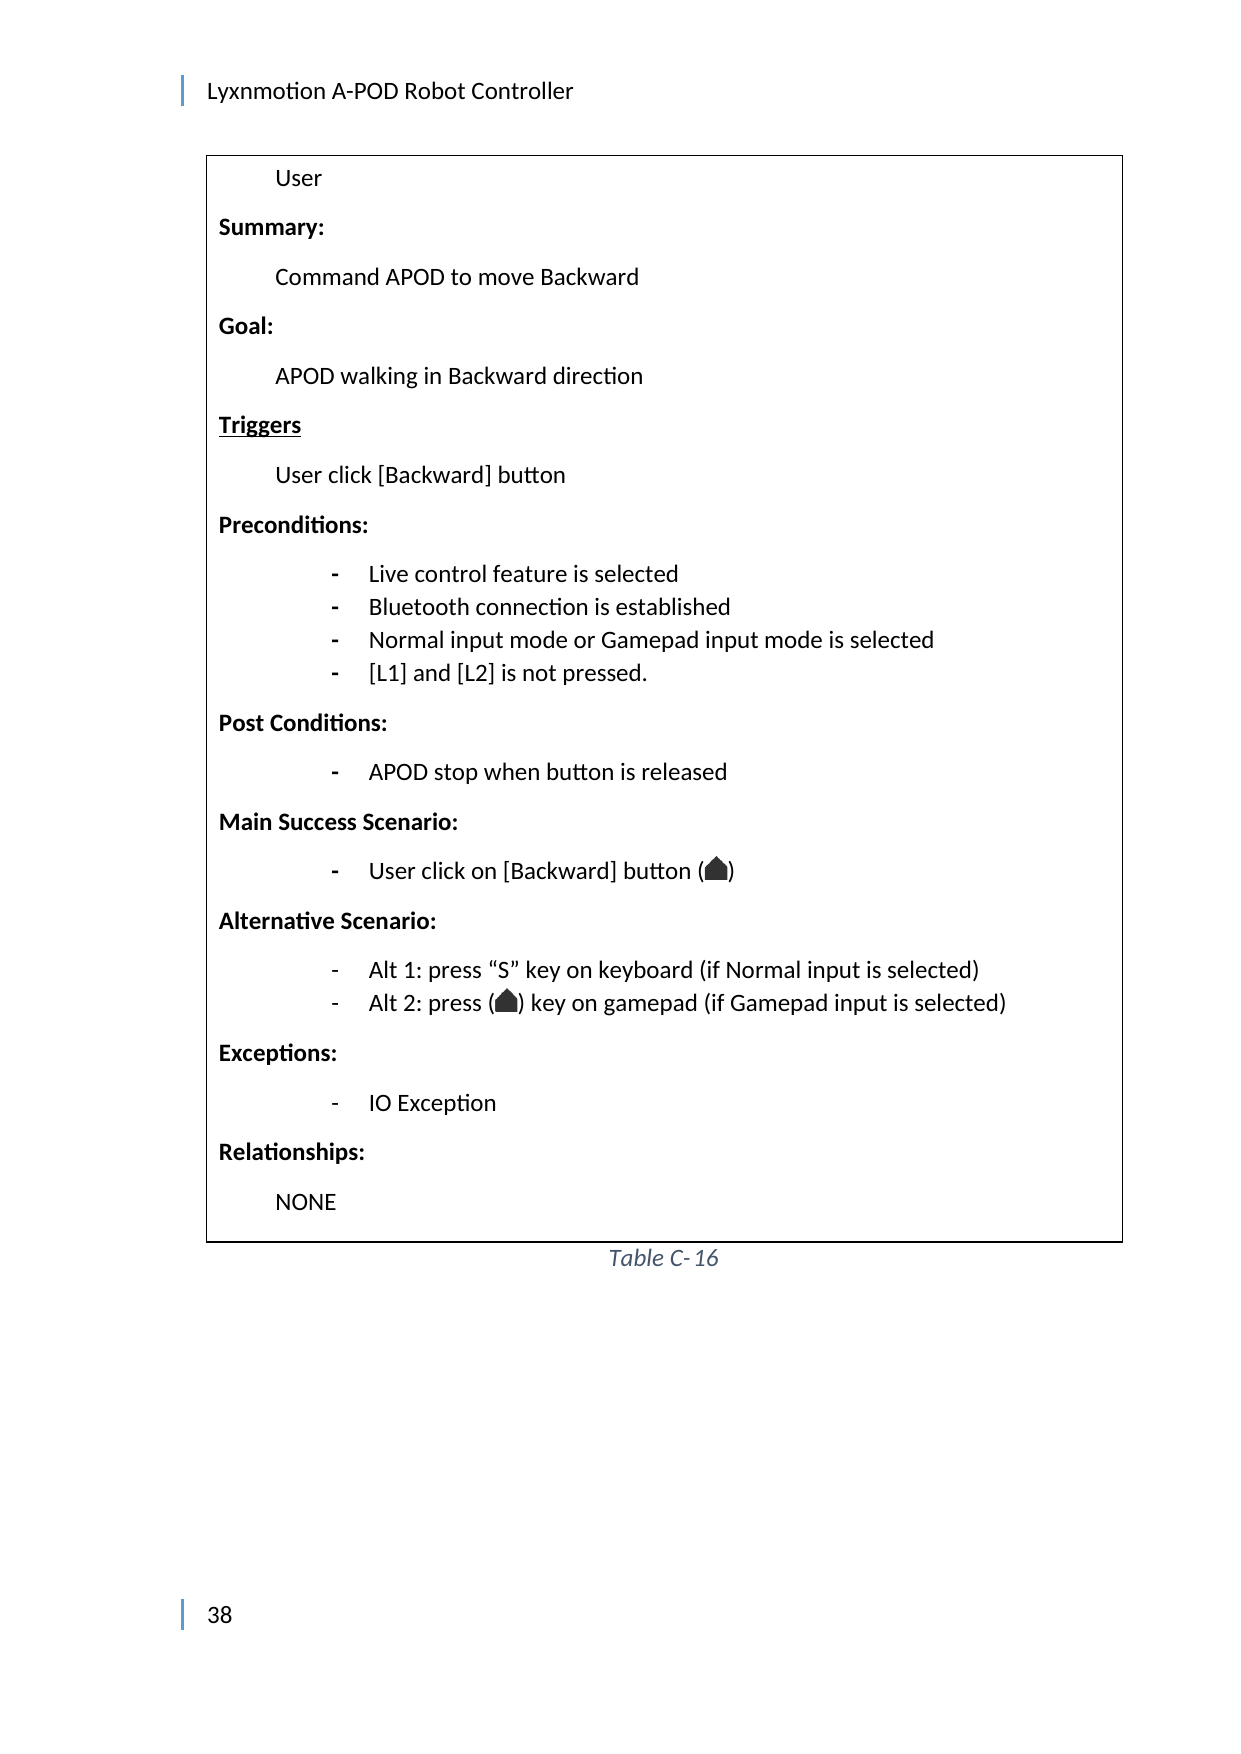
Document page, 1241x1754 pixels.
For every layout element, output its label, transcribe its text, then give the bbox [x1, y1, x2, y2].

picture [704, 856, 728, 880]
picture [495, 988, 518, 1012]
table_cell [207, 156, 1122, 1241]
